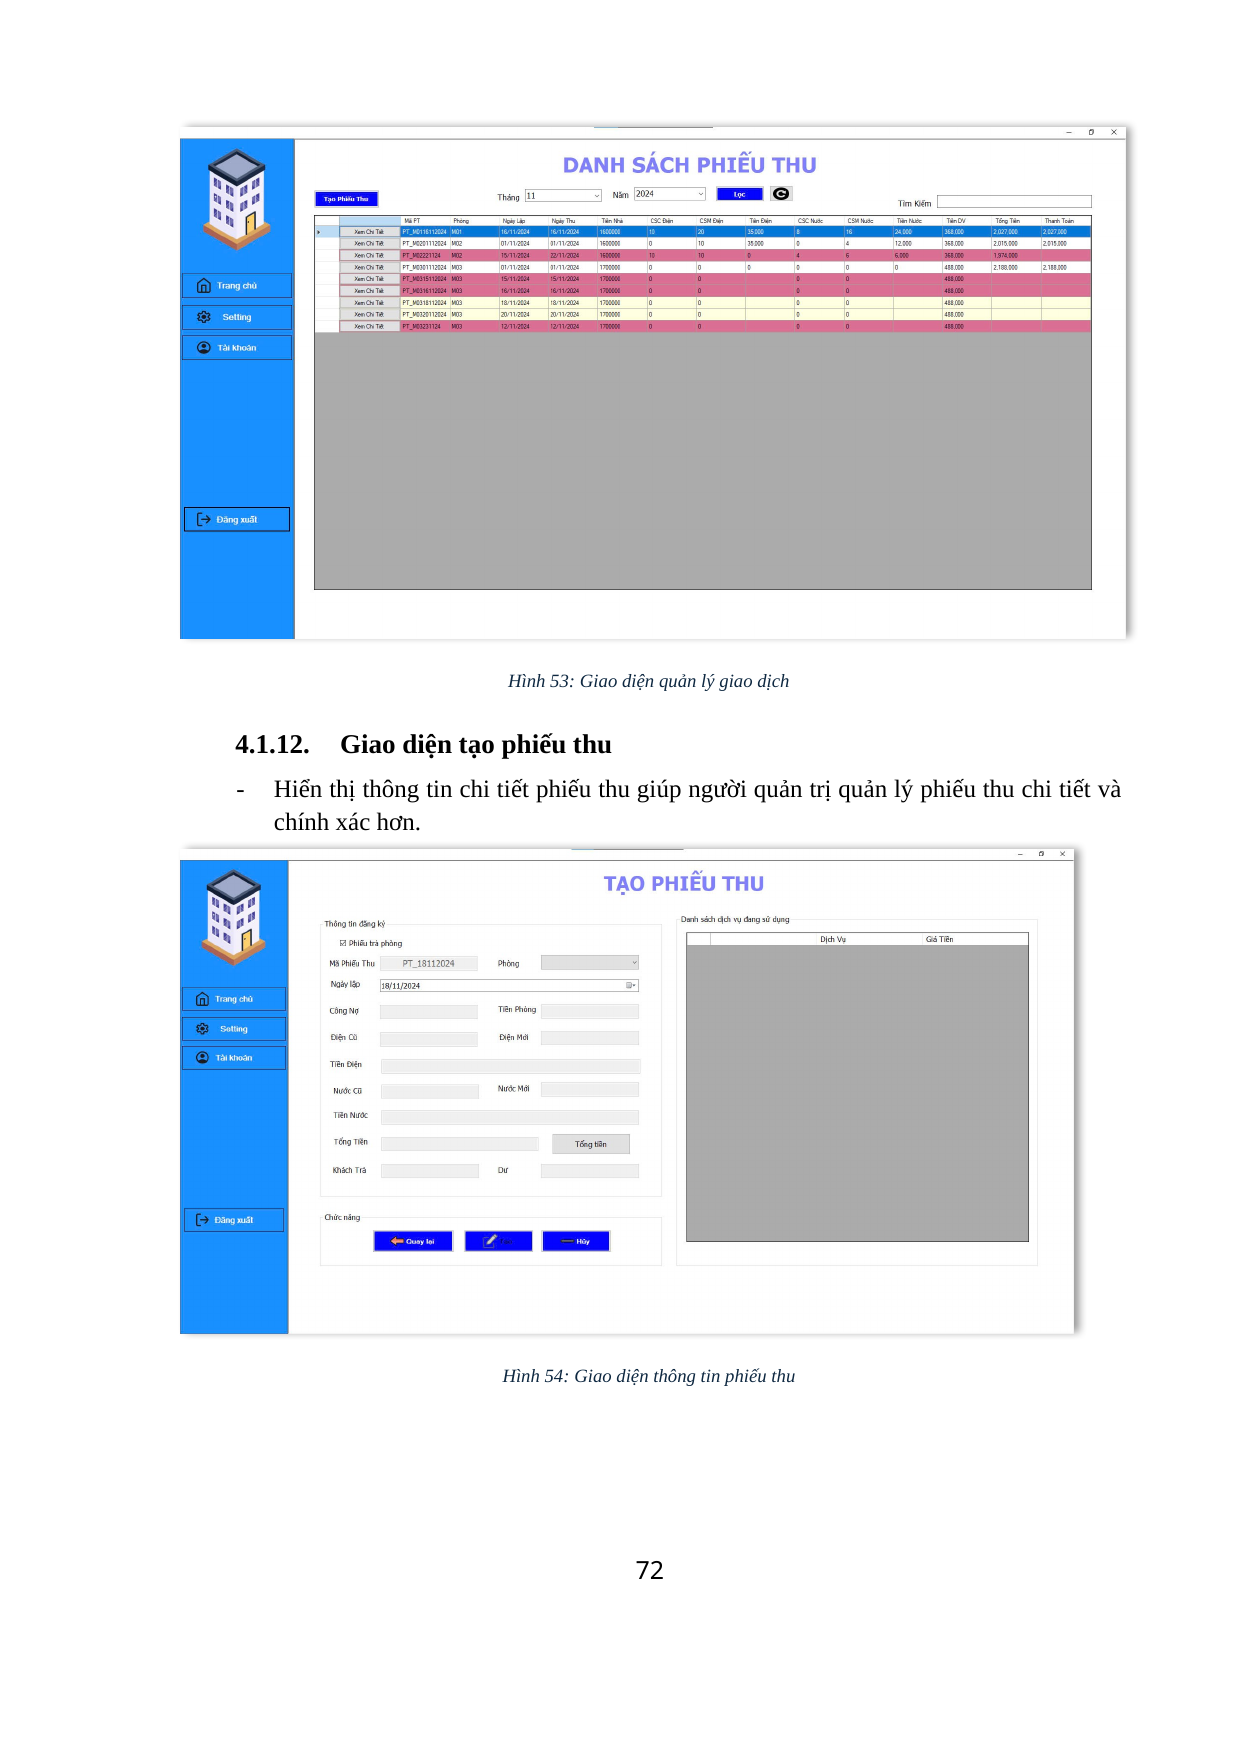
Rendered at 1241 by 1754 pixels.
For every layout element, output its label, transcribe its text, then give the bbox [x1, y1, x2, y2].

text Hình 54: Giao diện thông tin phiếu thu [177, 1365, 1122, 1386]
text Hiển thị thông tin chi tiết phiếu thu giúp người quản trị quản lý phiếu thu chi tiết và chính xác hơn. [236, 774, 1122, 836]
picture [180, 127, 1126, 639]
text Hình 53: Giao diện quản lý giao dịch [177, 670, 1122, 692]
picture [180, 849, 1074, 1334]
subtitle Giao diện tạo phiếu thu [309, 728, 1122, 759]
